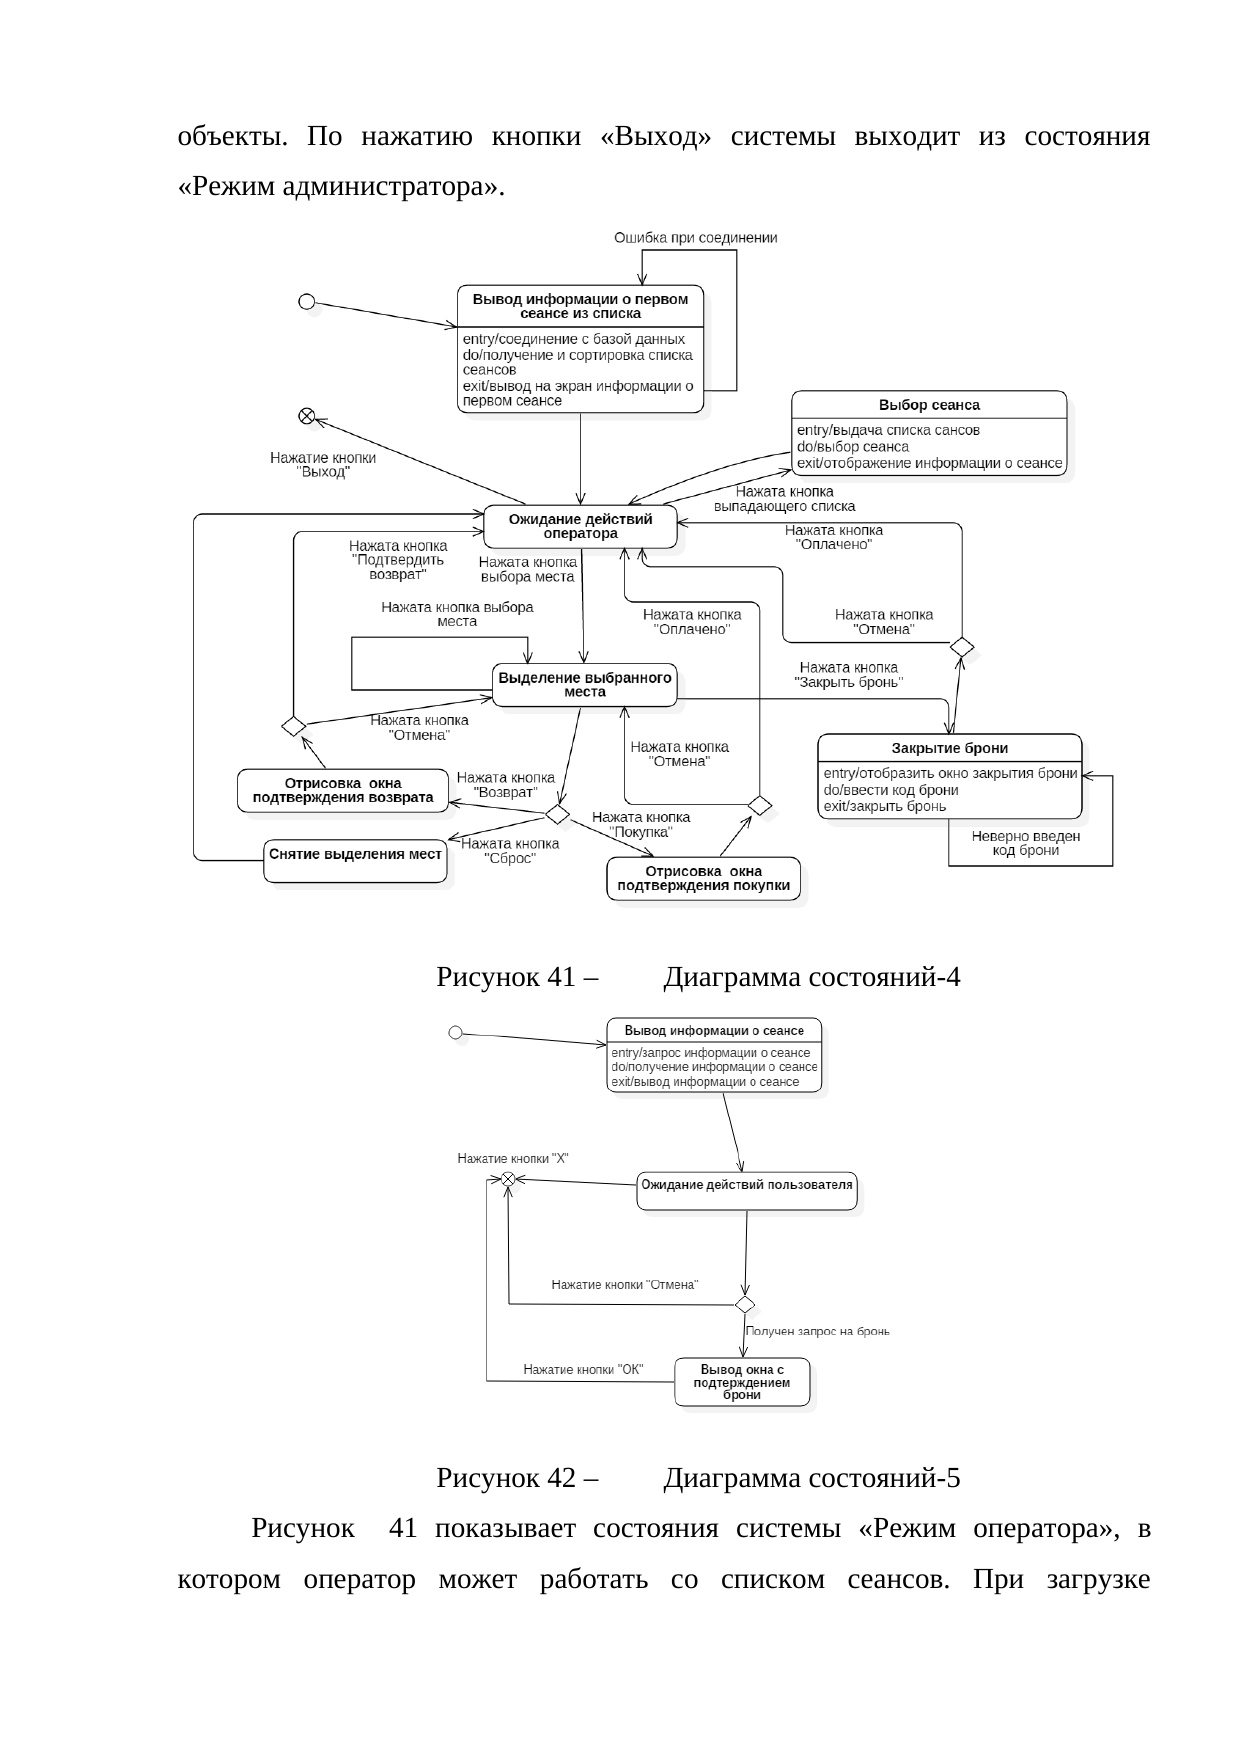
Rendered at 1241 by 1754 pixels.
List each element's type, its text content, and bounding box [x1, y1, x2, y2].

text Диаграмма состояний-4 [245, 959, 1152, 992]
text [177, 1510, 1152, 1594]
picture [177, 218, 1152, 942]
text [177, 118, 1152, 202]
text Диаграмма состояний-5 [245, 1460, 1152, 1494]
picture [439, 1008, 890, 1444]
